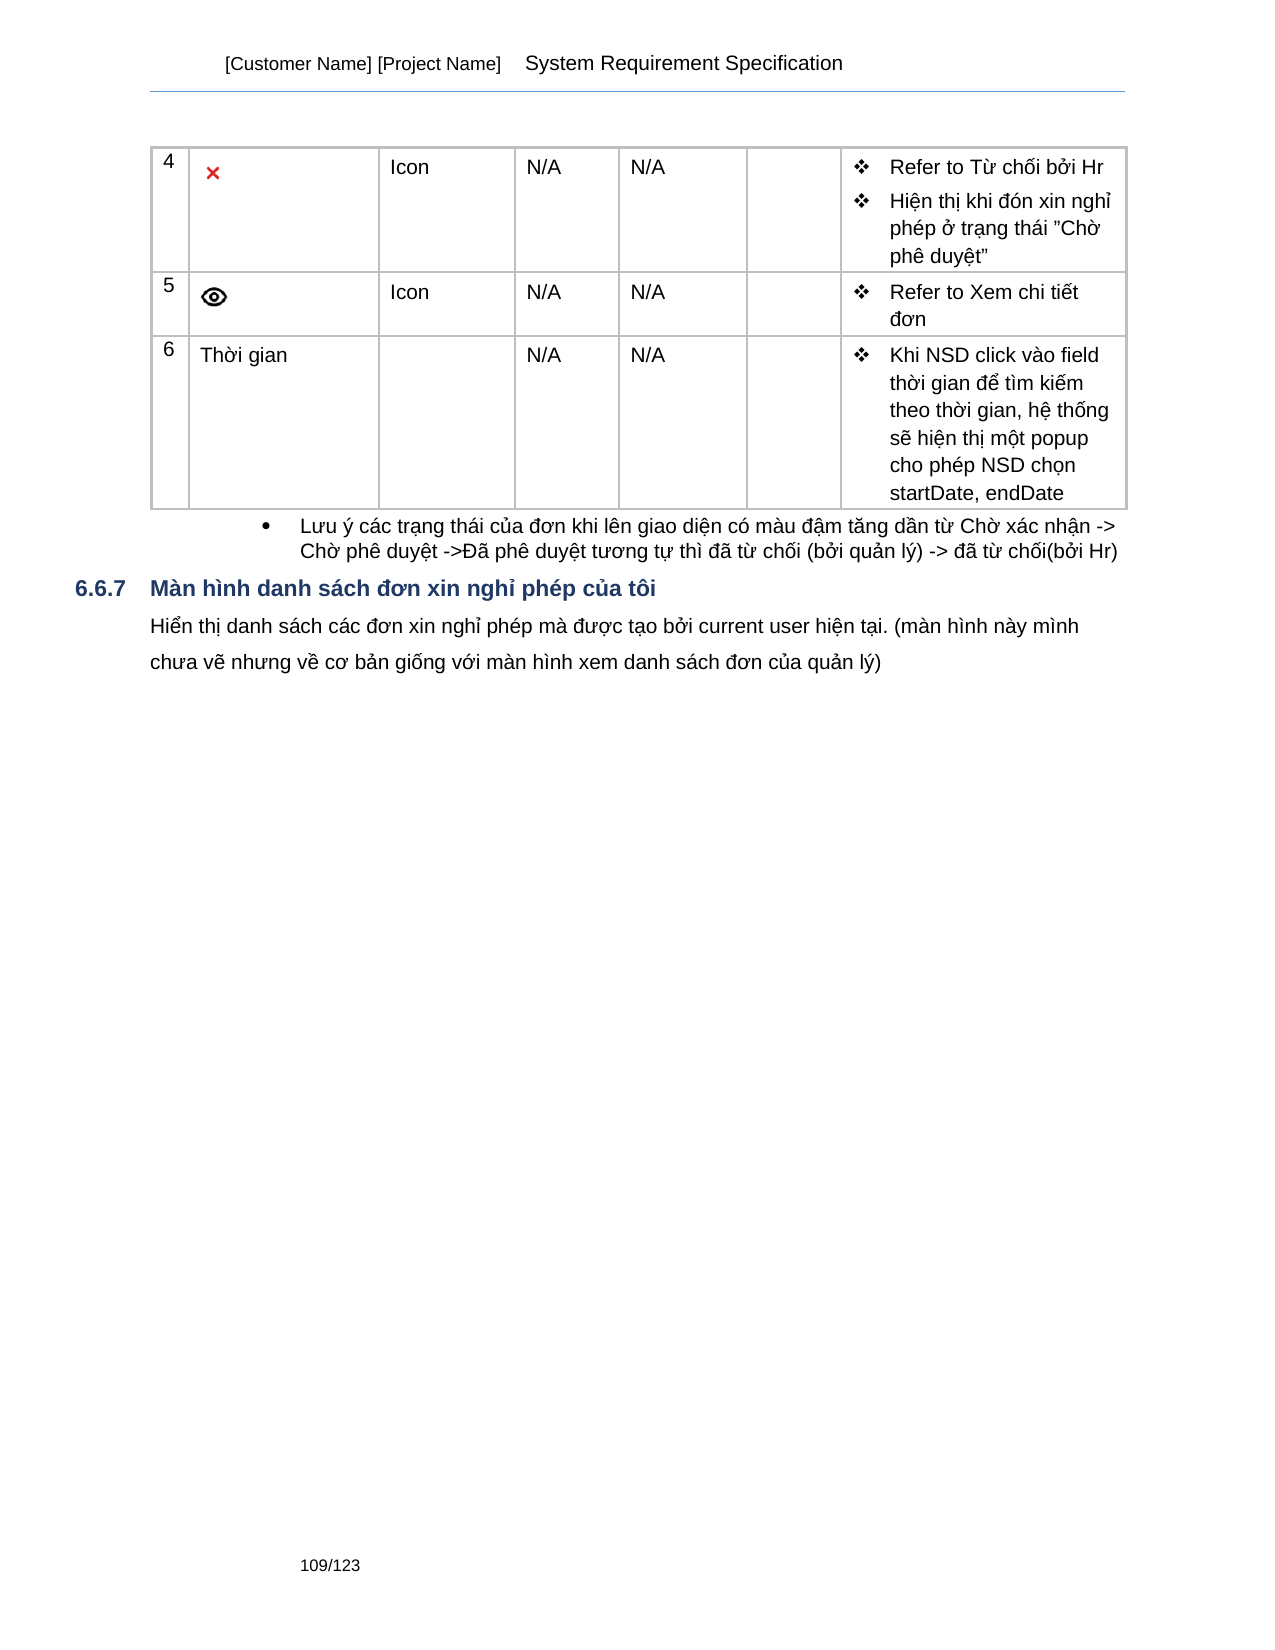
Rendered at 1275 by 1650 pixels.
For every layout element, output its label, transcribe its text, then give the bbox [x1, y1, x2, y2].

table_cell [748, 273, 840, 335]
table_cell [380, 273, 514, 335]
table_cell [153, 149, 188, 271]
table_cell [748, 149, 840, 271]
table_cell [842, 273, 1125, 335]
text Hiển thị danh sách các đơn xin nghỉ phép mà được tạo bởi current user hiện tại. (màn hình này mình chưa vẽ nhưng về cơ bản giống với màn hình xem danh sách đơn của quản lý) [150, 614, 1125, 674]
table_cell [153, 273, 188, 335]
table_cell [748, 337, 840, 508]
subtitle Màn hình danh sách đơn xin nghỉ phép của tôi [75, 575, 1125, 601]
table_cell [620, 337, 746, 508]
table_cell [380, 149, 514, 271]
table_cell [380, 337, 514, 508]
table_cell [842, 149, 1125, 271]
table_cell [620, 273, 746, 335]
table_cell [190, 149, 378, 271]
list Lưu ý các trạng thái của đơn khi lên giao diện có màu đậm tăng dần từ Chờ xác nhận -> Chờ phê duyệt ->Đã phê duyệt tương tự thì đã từ chối (bởi quản lý) -> đã từ chối(bởi Hr) [262, 514, 1125, 562]
picture [199, 279, 230, 314]
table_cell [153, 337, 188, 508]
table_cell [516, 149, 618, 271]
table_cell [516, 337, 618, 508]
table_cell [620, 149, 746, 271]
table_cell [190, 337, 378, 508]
picture [199, 154, 224, 188]
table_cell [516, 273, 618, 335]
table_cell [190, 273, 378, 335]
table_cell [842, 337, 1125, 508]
